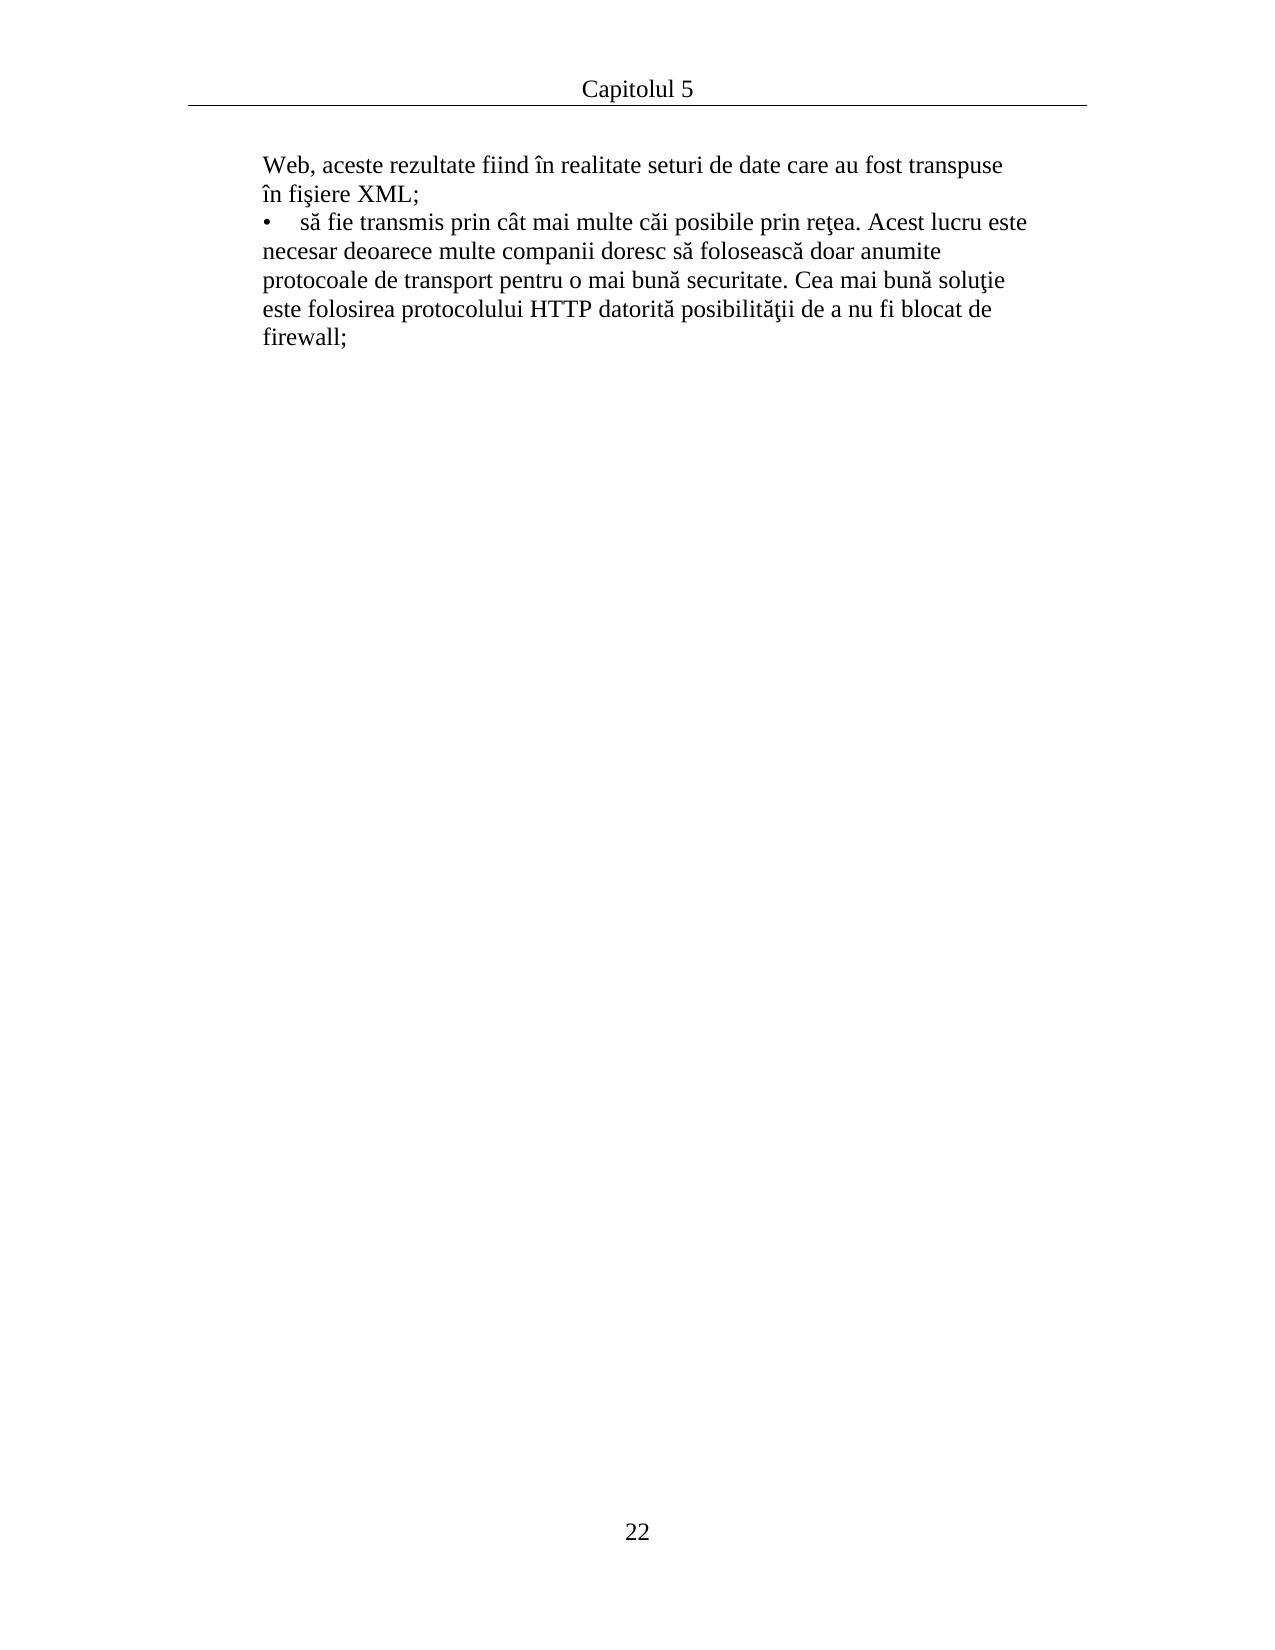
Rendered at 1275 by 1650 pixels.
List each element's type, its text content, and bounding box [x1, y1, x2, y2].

text în fişiere XML; [187, 179, 1087, 207]
text protocoale de transport pentru o mai bună securitate. Cea mai bună soluţie [187, 265, 1087, 294]
text Web, aceste rezultate fiind în realitate seturi de date care au fost transpuse [187, 150, 1087, 179]
text este folosirea protocolului HTTP datorită posibilităţii de a nu fi blocat de [187, 294, 1087, 322]
text firewall; [187, 322, 1087, 351]
list să fie transmis prin cât mai multe căi posibile prin reţea. Acest lucru este [262, 207, 1087, 236]
text necesar deoarece multe companii doresc să folosească doar anumite [187, 236, 1087, 265]
